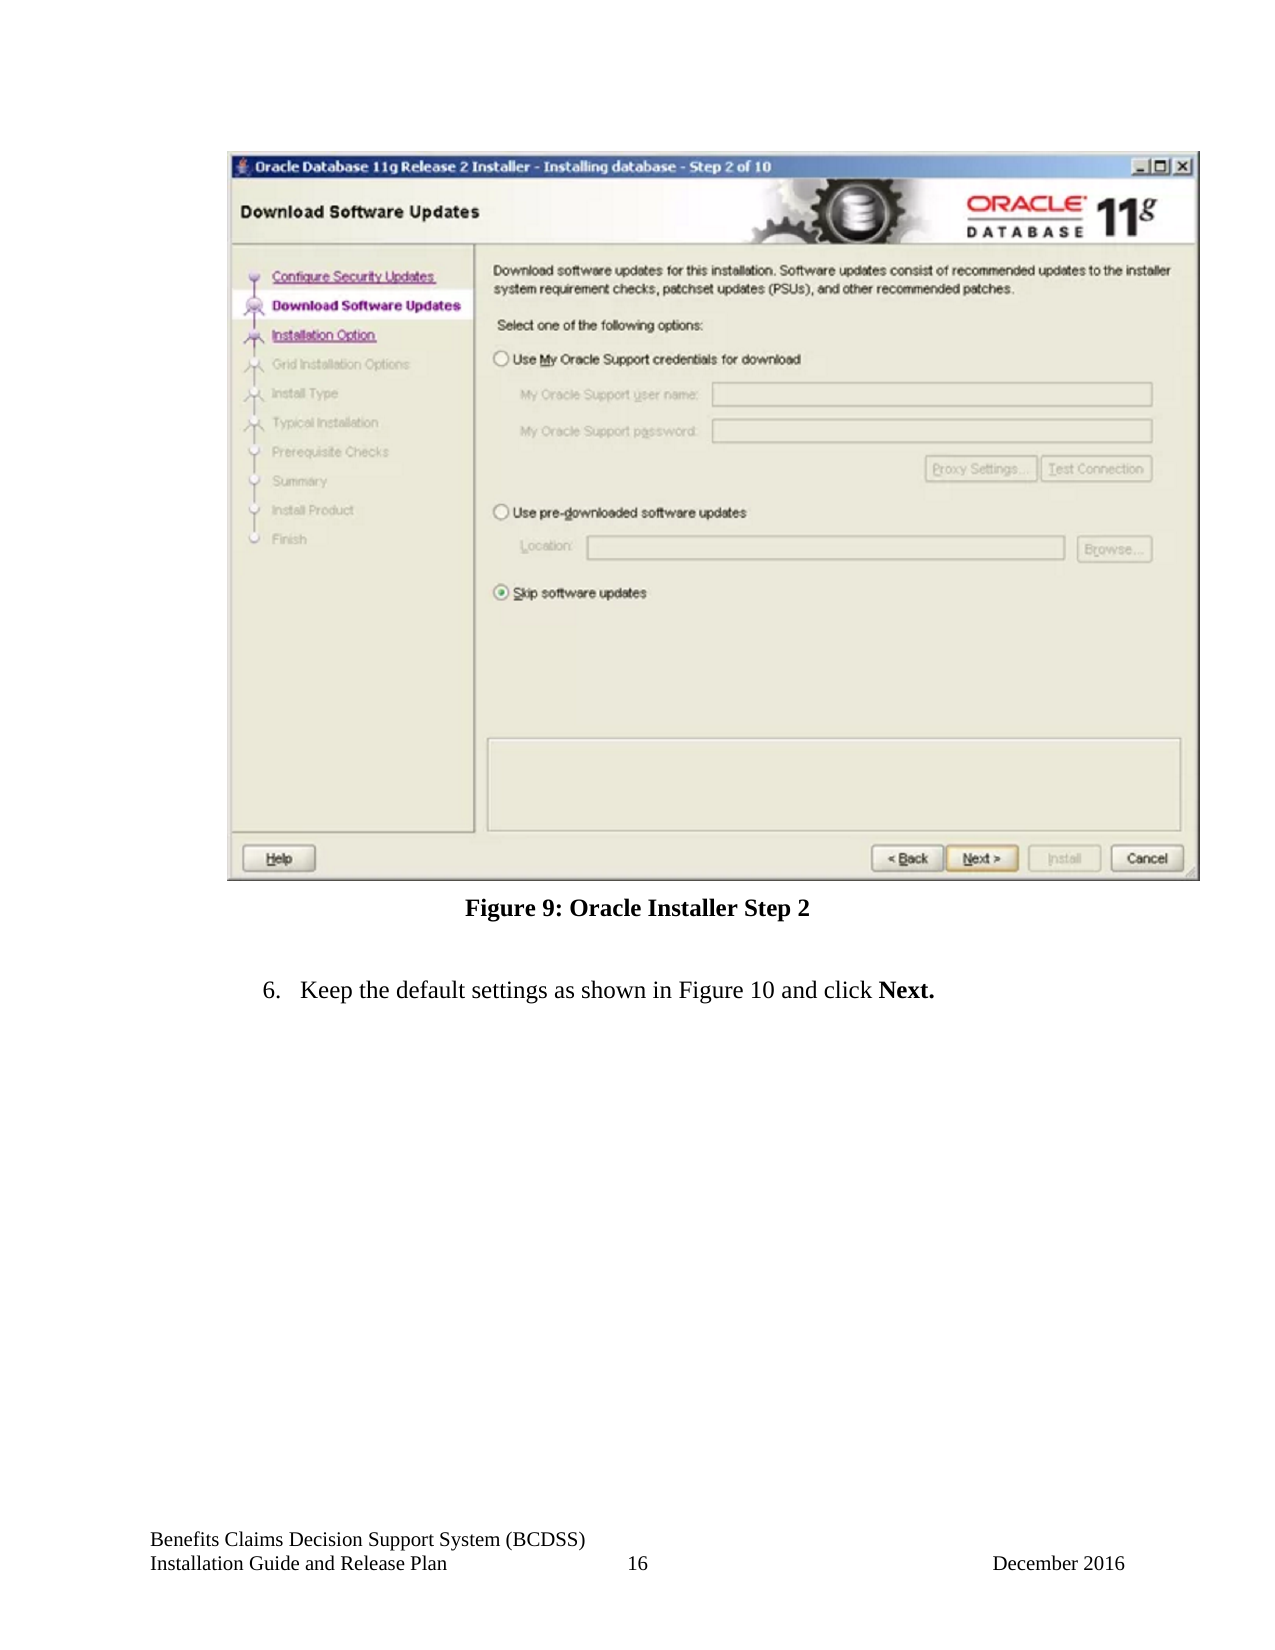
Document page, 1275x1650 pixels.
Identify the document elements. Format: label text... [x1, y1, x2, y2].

list Keep the default settings as shown in Figure 10 and click Next. [262, 976, 1125, 1004]
picture [225, 150, 1200, 881]
